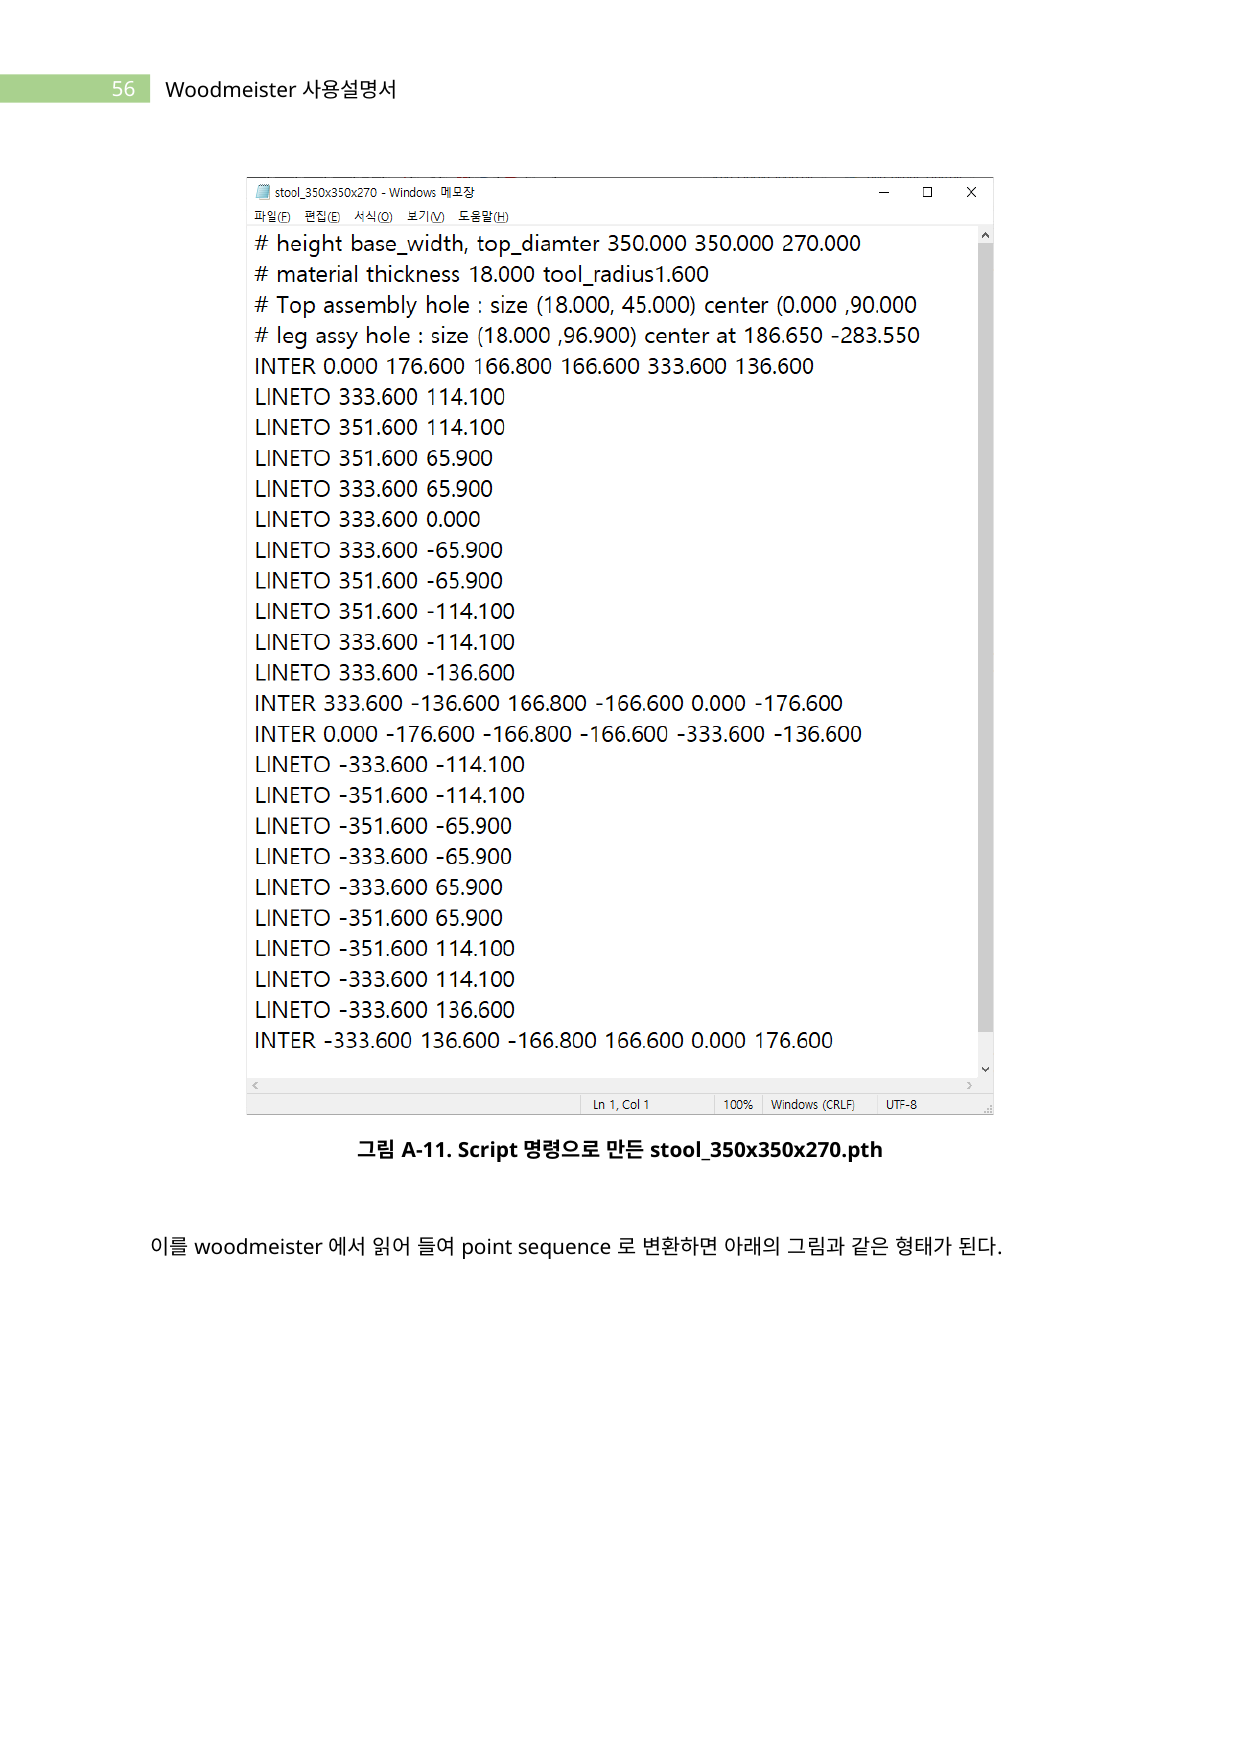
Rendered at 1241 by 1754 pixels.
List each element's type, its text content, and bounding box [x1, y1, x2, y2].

text 그림 A-11. Script 명령으로 만든 stool_350x350x270.pth [150, 1133, 1090, 1163]
text 이를 woodmeister 에서 읽어 들여 point sequence 로 변환하면 아래의 그림과 같은 형태가 된다. [150, 1230, 1090, 1260]
picture [246, 177, 994, 1115]
